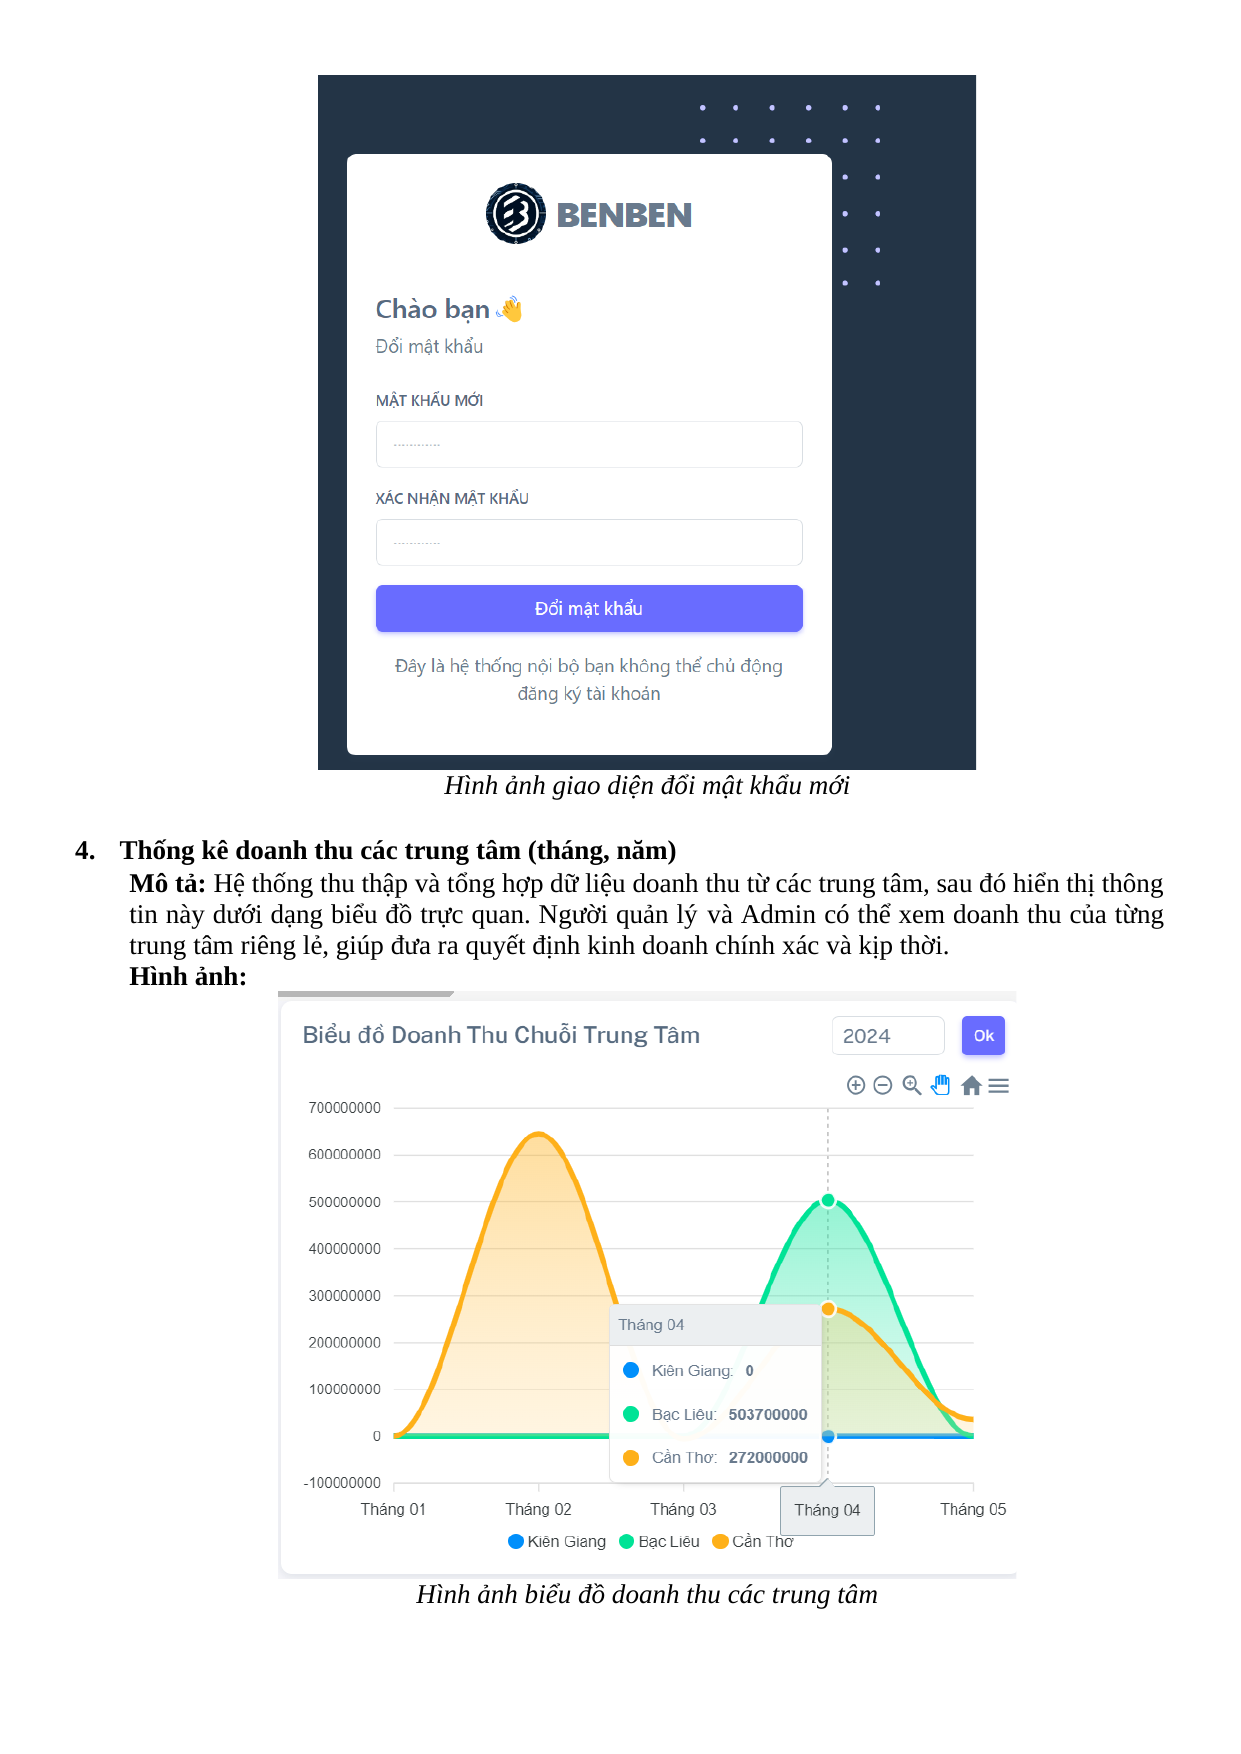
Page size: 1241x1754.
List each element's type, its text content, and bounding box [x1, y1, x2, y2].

text Hình ảnh biểu đồ doanh thu các trung tâm [129, 1578, 1165, 1609]
text Hình ảnh giao diện đổi mật khẩu mới [129, 769, 1165, 801]
text Mô tả: Hệ thống thu thập và tổng hợp dữ liệu doanh thu từ các trung tâm, sau đó hiển thị thông tin này dưới dạng biểu đồ trực quan. Người quản lý và Admin có thể xem doanh thu của từng trung tâm riêng lẻ, giúp đưa ra quyết định kinh doanh chính xác và kịp thời. [129, 867, 1165, 960]
text Hình ảnh: [129, 960, 1165, 992]
picture [278, 991, 1017, 1579]
picture [318, 75, 977, 770]
subtitle Thống kê doanh thu các trung tâm (tháng, năm) [75, 834, 1165, 865]
